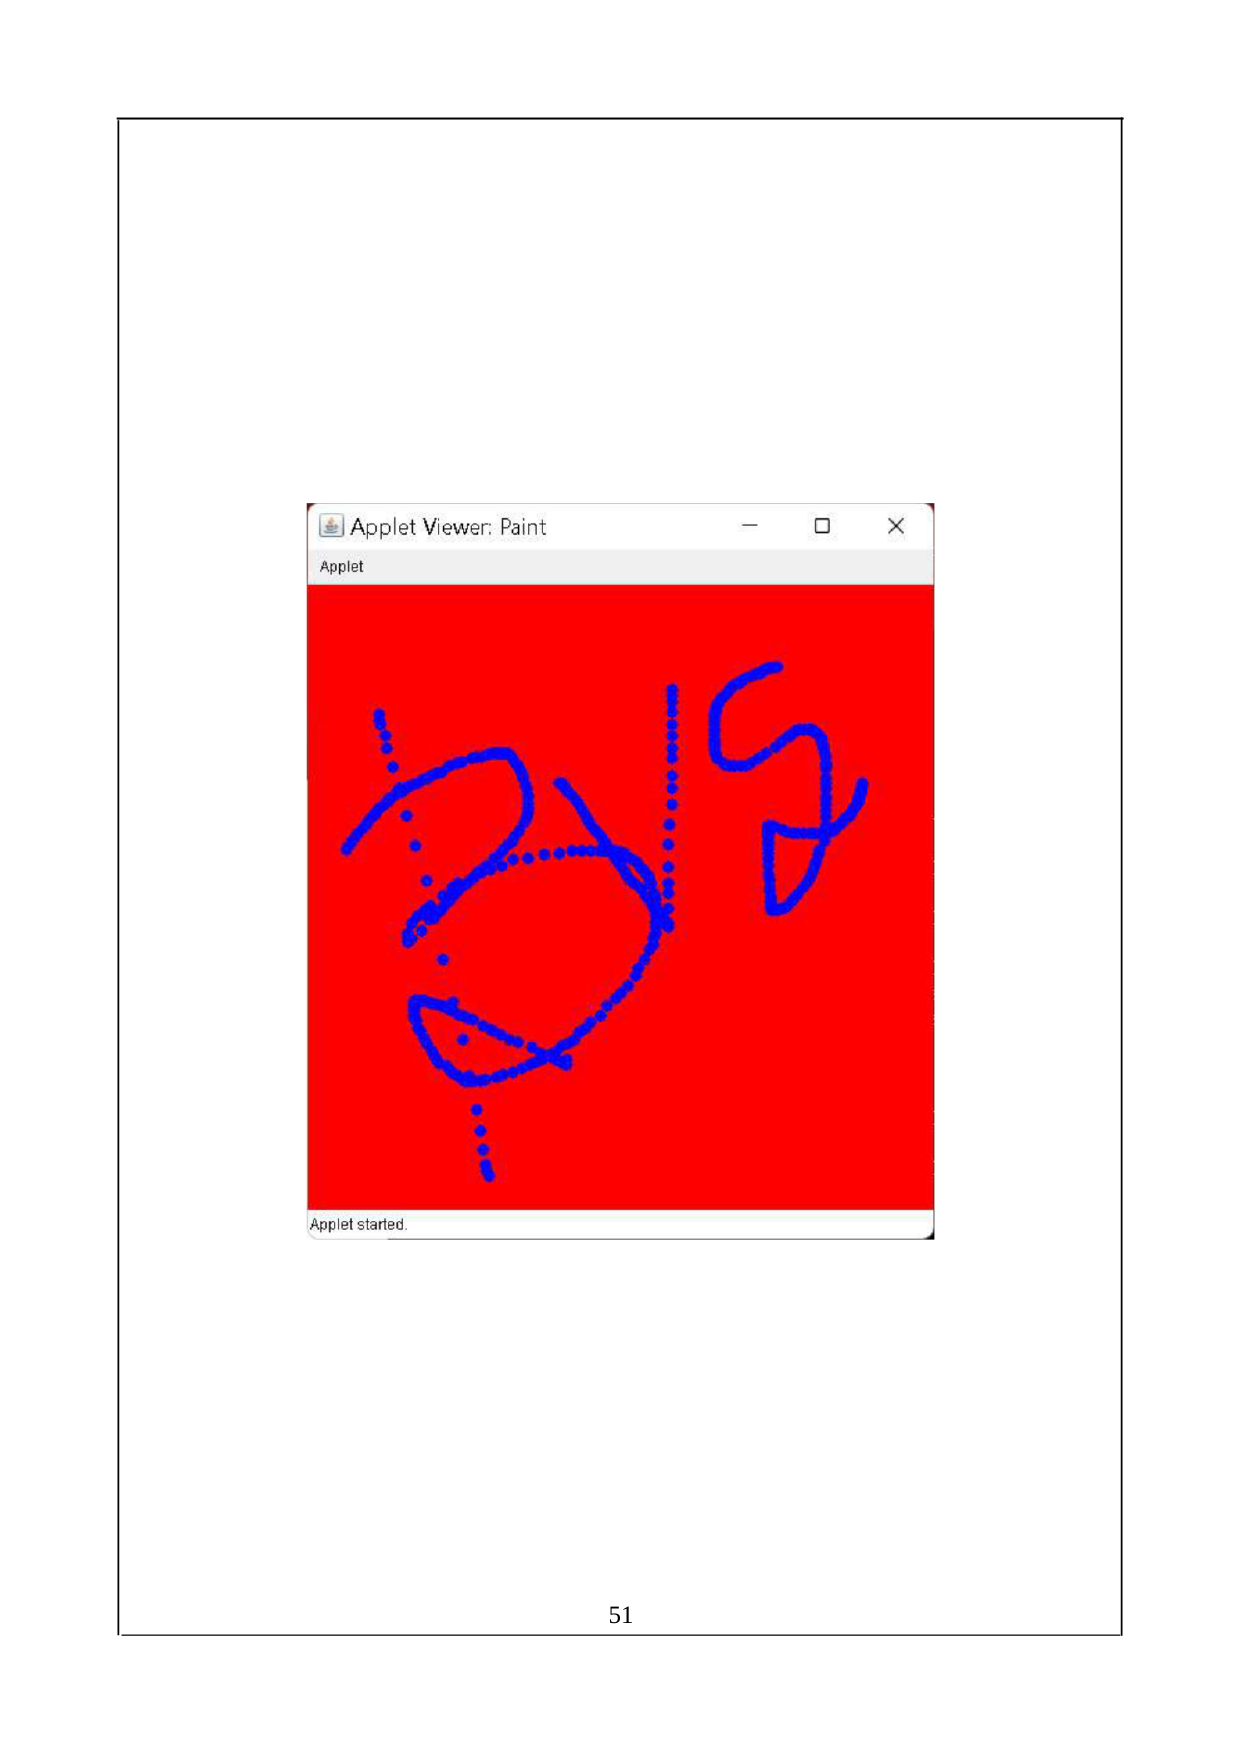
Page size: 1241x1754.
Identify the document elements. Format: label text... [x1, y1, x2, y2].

text 51 [150, 1600, 1092, 1629]
picture [116, 117, 1124, 1636]
